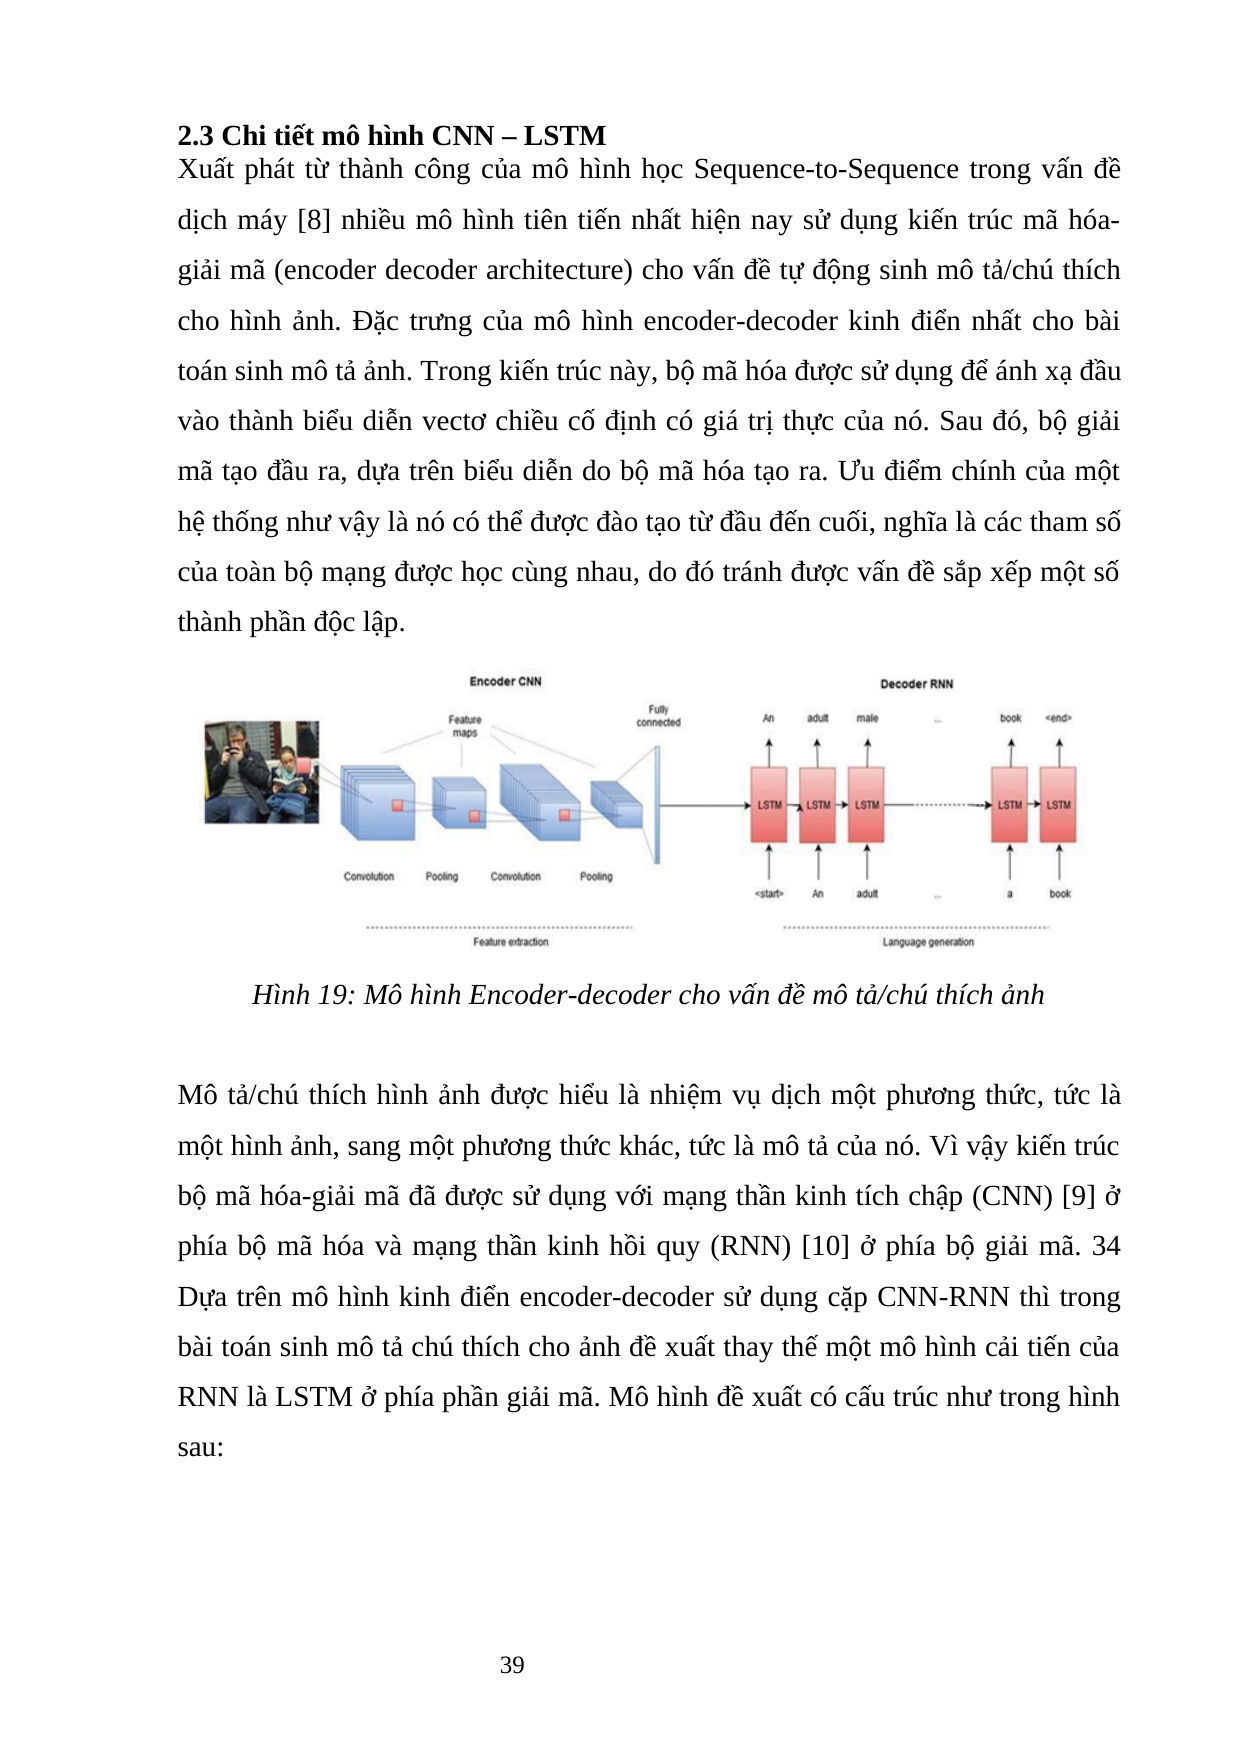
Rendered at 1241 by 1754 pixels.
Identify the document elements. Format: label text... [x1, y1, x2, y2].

picture [177, 654, 1123, 963]
subtitle 2.3 Chi tiết mô hình CNN – LSTM [177, 118, 1122, 152]
text Xuất phát từ thành công của mô hình học Sequence-to-Sequence trong vấn đề dịch máy [8] nhiều mô hình tiên tiến nhất hiện nay sử dụng kiến trúc mã hóa-giải mã (encoder decoder architecture) cho vấn đề tự động sinh mô tả/chú thích cho hình ảnh. Đặc trưng của mô hình encoder-decoder kinh điển nhất cho bài toán sinh mô tả ảnh. Trong kiến trúc này, bộ mã hóa được sử dụng để ánh xạ đầu vào thành biểu diễn vectơ chiều cố định có giá trị thực của nó. Sau đó, bộ giải mã tạo đầu ra, dựa trên biểu diễn do bộ mã hóa tạo ra. Ưu điểm chính của một hệ thống như vậy là nó có thể được đào tạo từ đầu đến cuối, nghĩa là các tham số của toàn bộ mạng được học cùng nhau, do đó tránh được vấn đề sắp xếp một số thành phần độc lập. [177, 152, 1122, 638]
text Hình 19: Mô hình Encoder-decoder cho vấn đề mô tả/chú thích ảnh [177, 977, 1122, 1010]
text Mô tả/chú thích hình ảnh được hiểu là nhiệm vụ dịch một phương thức, tức là một hình ảnh, sang một phương thức khác, tức là mô tả của nó. Vì vậy kiến trúc bộ mã hóa-giải mã đã được sử dụng với mạng thần kinh tích chập (CNN) [9] ở phía bộ mã hóa và mạng thần kinh hồi quy (RNN) [10] ở phía bộ giải mã. 34 Dựa trên mô hình kinh điển encoder-decoder sử dụng cặp CNN-RNN thì trong bài toán sinh mô tả chú thích cho ảnh đề xuất thay thế một mô hình cải tiến của RNN là LSTM ở phía phần giải mã. Mô hình đề xuất có cấu trúc như trong hình sau: [177, 1077, 1122, 1463]
